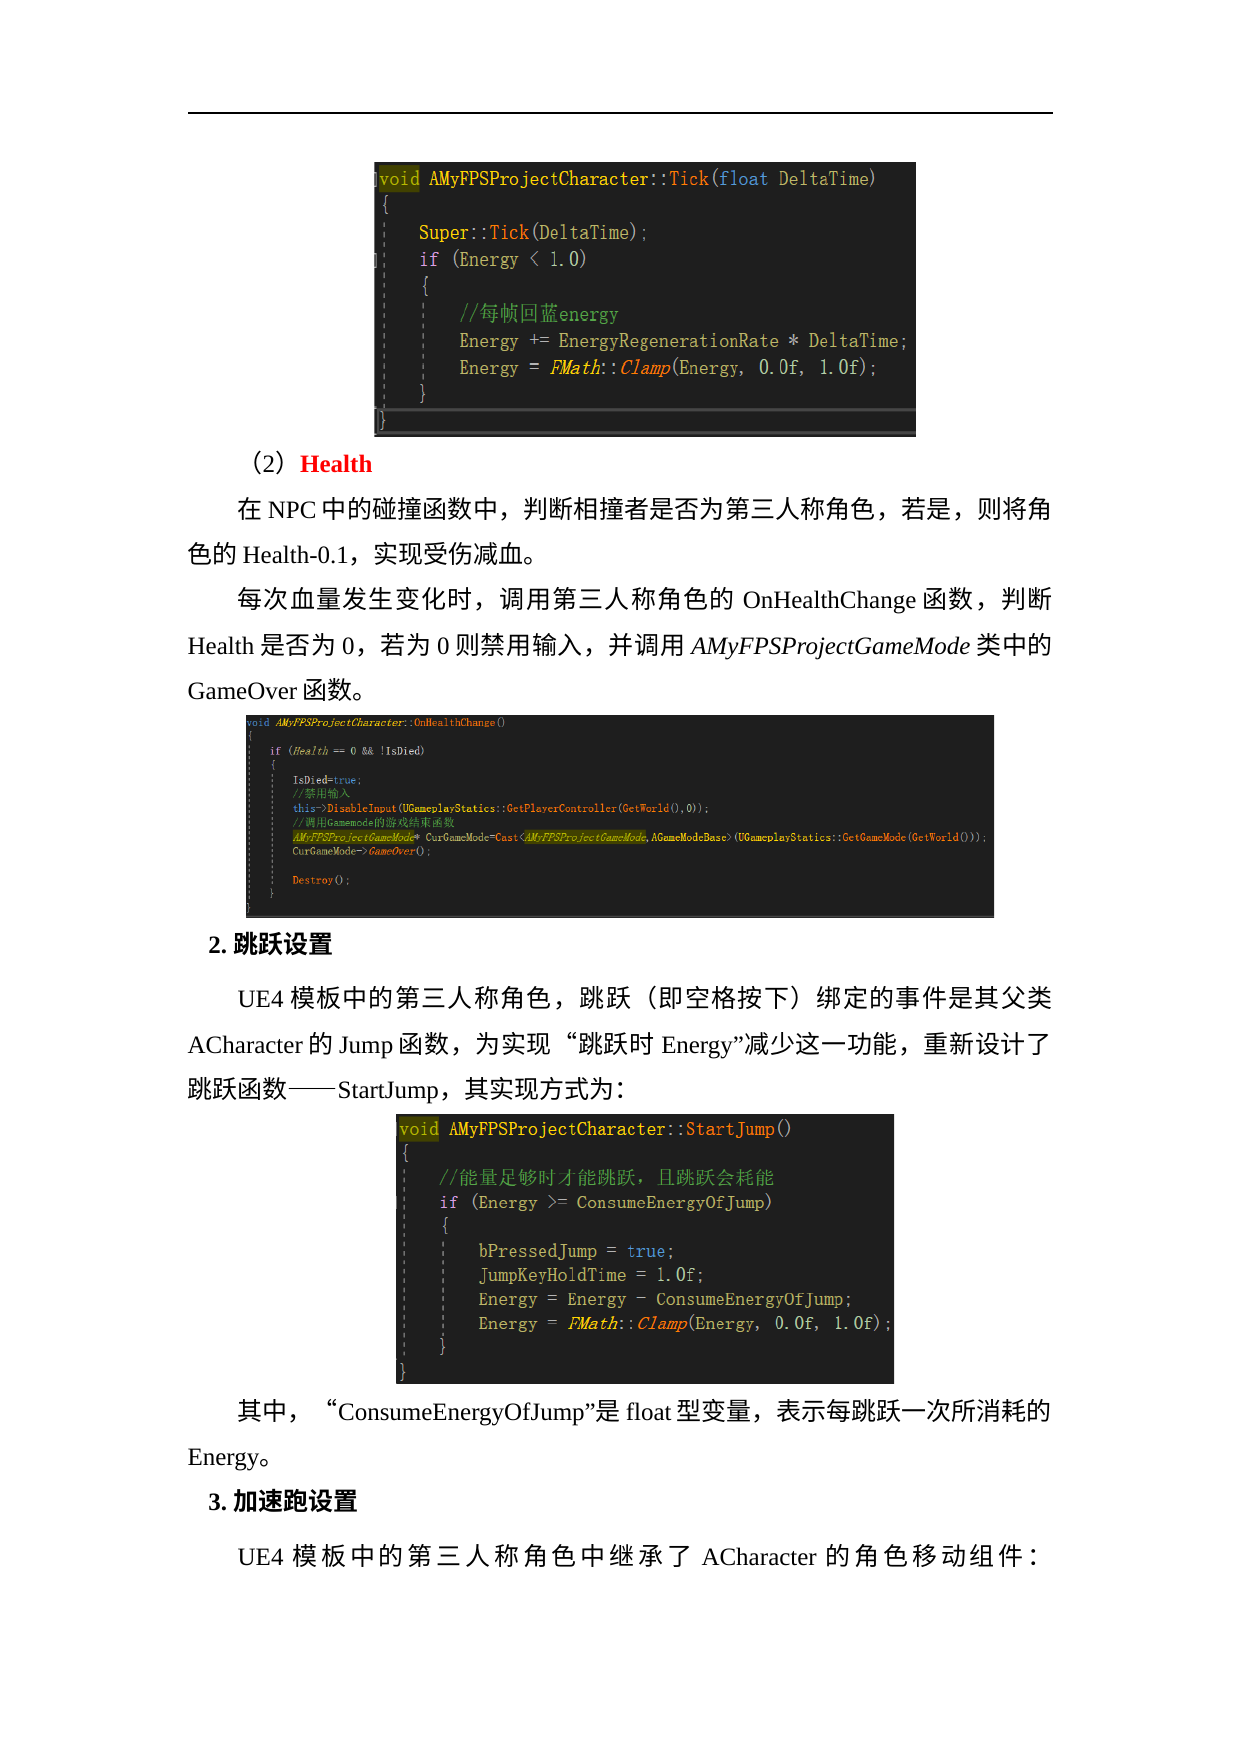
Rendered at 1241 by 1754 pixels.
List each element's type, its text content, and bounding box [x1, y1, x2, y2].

picture [246, 715, 995, 918]
picture [374, 162, 916, 437]
text UE4模板中的第三人称角色，跳跃（即空格按下）绑定的事件是其父类ACharacter的Jump函数，为实现“跳跃时Energy”减少这一功能，重新设计了跳跃函数——StartJump，其实现方式为： [187, 979, 1053, 1106]
subtitle 跳跃设置 [208, 924, 1053, 961]
text （2）Health [187, 444, 1053, 480]
picture [396, 1114, 895, 1384]
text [187, 1536, 1053, 1572]
text 在NPC中的碰撞函数中，判断相撞者是否为第三人称角色，若是，则将角色的Health-0.1，实现受伤减血。 [187, 489, 1053, 571]
text 其中，“ConsumeEnergyOfJump”是float型变量，表示每跳跃一次所消耗的Energy。 [187, 1391, 1053, 1473]
subtitle 加速跑设置 [208, 1482, 1053, 1518]
text 每次血量发生变化时，调用第三人称角色的OnHealthChange函数，判断Health是否为0，若为0则禁用输入，并调用AMyFPSProjectGameMode类中的GameOver函数。 [187, 580, 1053, 707]
